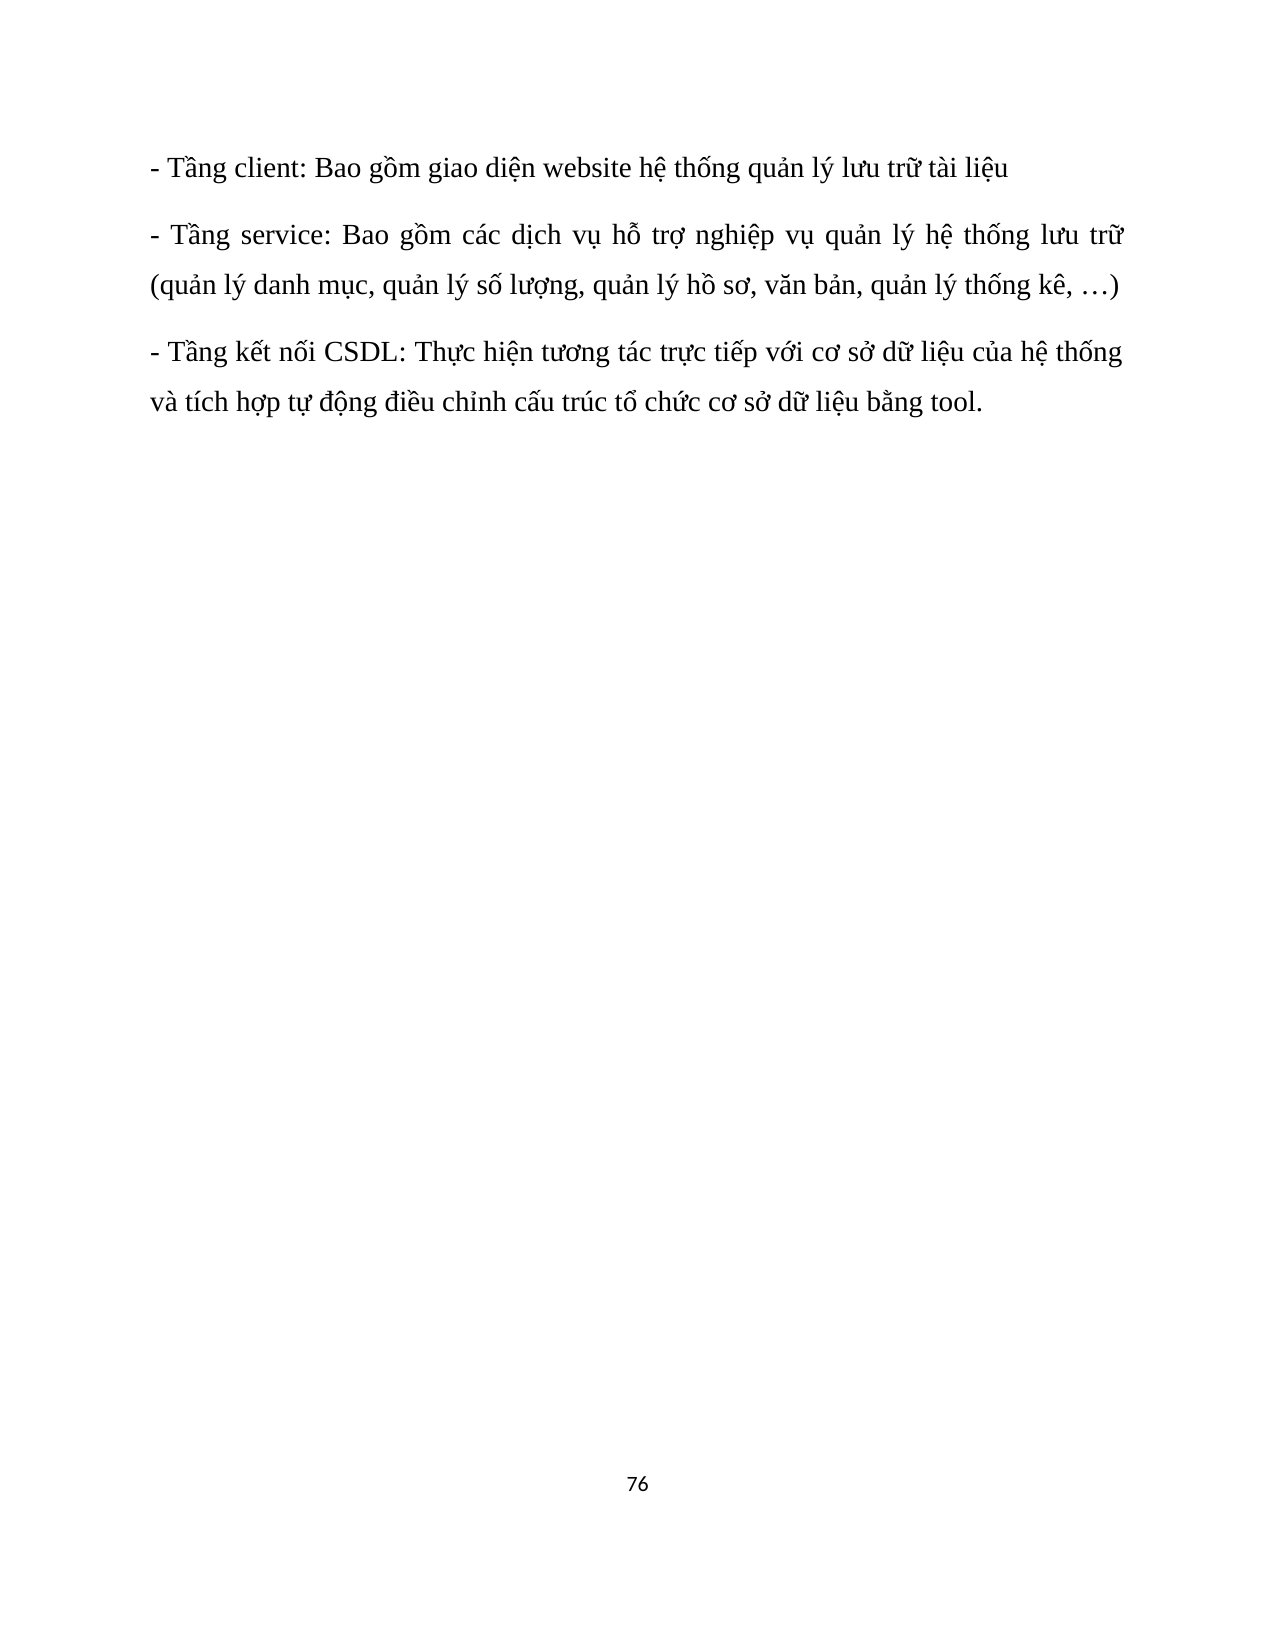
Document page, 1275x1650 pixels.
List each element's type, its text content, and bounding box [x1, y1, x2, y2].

text - Tầng service: Bao gồm các dịch vụ hỗ trợ nghiệp vụ quản lý hệ thống lưu trữ (quản lý danh mục, quản lý số lượng, quản lý hồ sơ, văn bản, quản lý thống kê, …) [150, 217, 1125, 301]
text - Tầng client: Bao gồm giao diện website hệ thống quản lý lưu trữ tài liệu [150, 150, 1125, 183]
text - Tầng kết nối CSDL: Thực hiện tương tác trực tiếp với cơ sở dữ liệu của hệ thống và tích hợp tự động điều chỉnh cấu trúc tổ chức cơ sở dữ liệu bằng tool. [150, 334, 1125, 418]
